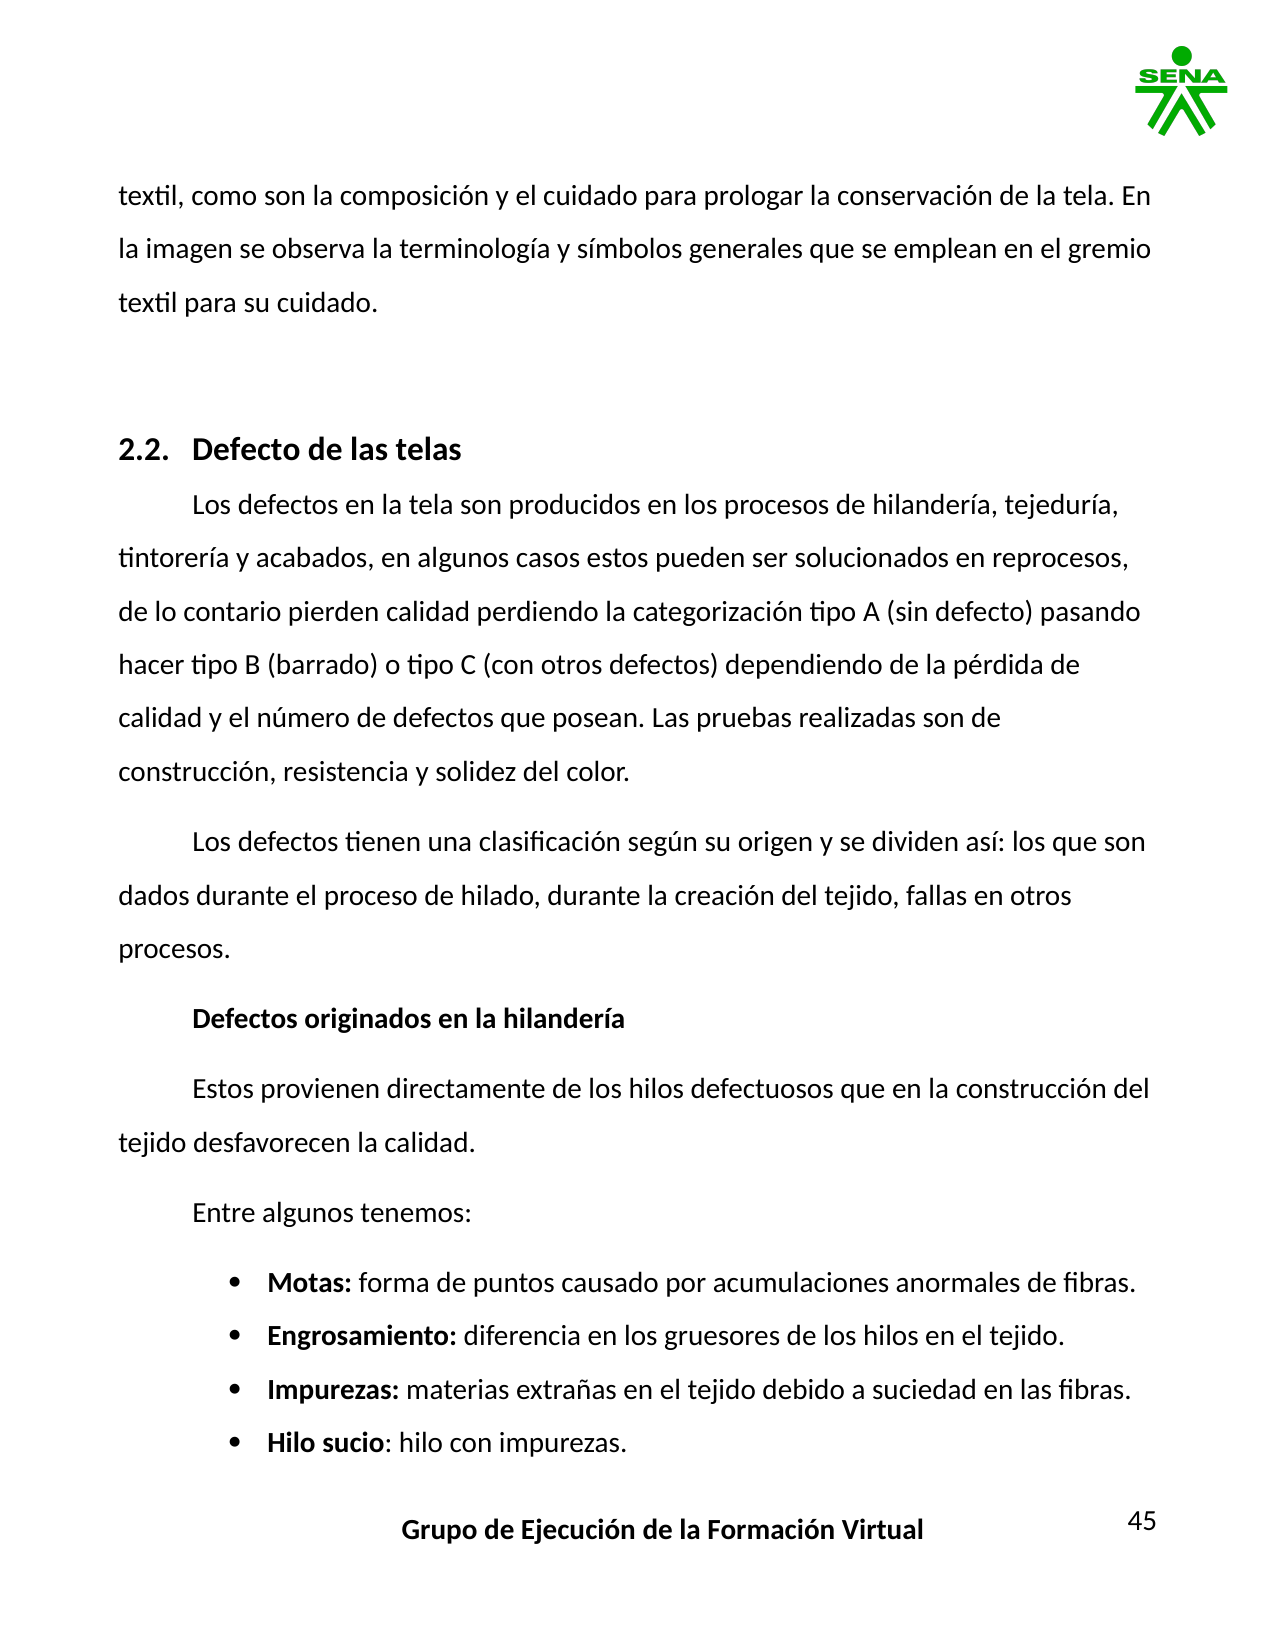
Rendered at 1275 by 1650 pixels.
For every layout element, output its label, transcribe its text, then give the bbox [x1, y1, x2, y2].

list Hilo sucio: hilo con impurezas. [229, 1424, 1157, 1460]
text Los defectos tienen una clasificación según su origen y se dividen así: los que son dados durante el proceso de hilado, durante la creación del tejido, fallas en otros procesos. [118, 823, 1157, 966]
list Motas: forma de puntos causado por acumulaciones anormales de fibras. [229, 1264, 1157, 1299]
list Engrosamiento: diferencia en los gruesores de los hilos en el tejido. [229, 1317, 1157, 1353]
picture [1135, 46, 1228, 136]
list Impurezas: materias extrañas en el tejido debido a suciedad en las fibras. [229, 1371, 1157, 1406]
text Entre algunos tenemos: [118, 1194, 1157, 1229]
subtitle Defecto de las telas [118, 428, 1157, 469]
text Los defectos en la tela son producidos en los procesos de hilandería, tejeduría, tintorería y acabados, en algunos casos estos pueden ser solucionados en reprocesos, de lo contario pierden calidad perdiendo la categorización tipo A (sin defecto) pasando hacer tipo B (barrado) o tipo C (con otros defectos) dependiendo de la pérdida de calidad y el número de defectos que posean. Las pruebas realizadas son de construcción, resistencia y solidez del color. [118, 486, 1157, 789]
text Defectos originados en la hilandería [118, 1000, 1157, 1036]
text Estos provienen directamente de los hilos defectuosos que en la construcción del tejido desfavorecen la calidad. [118, 1070, 1157, 1159]
